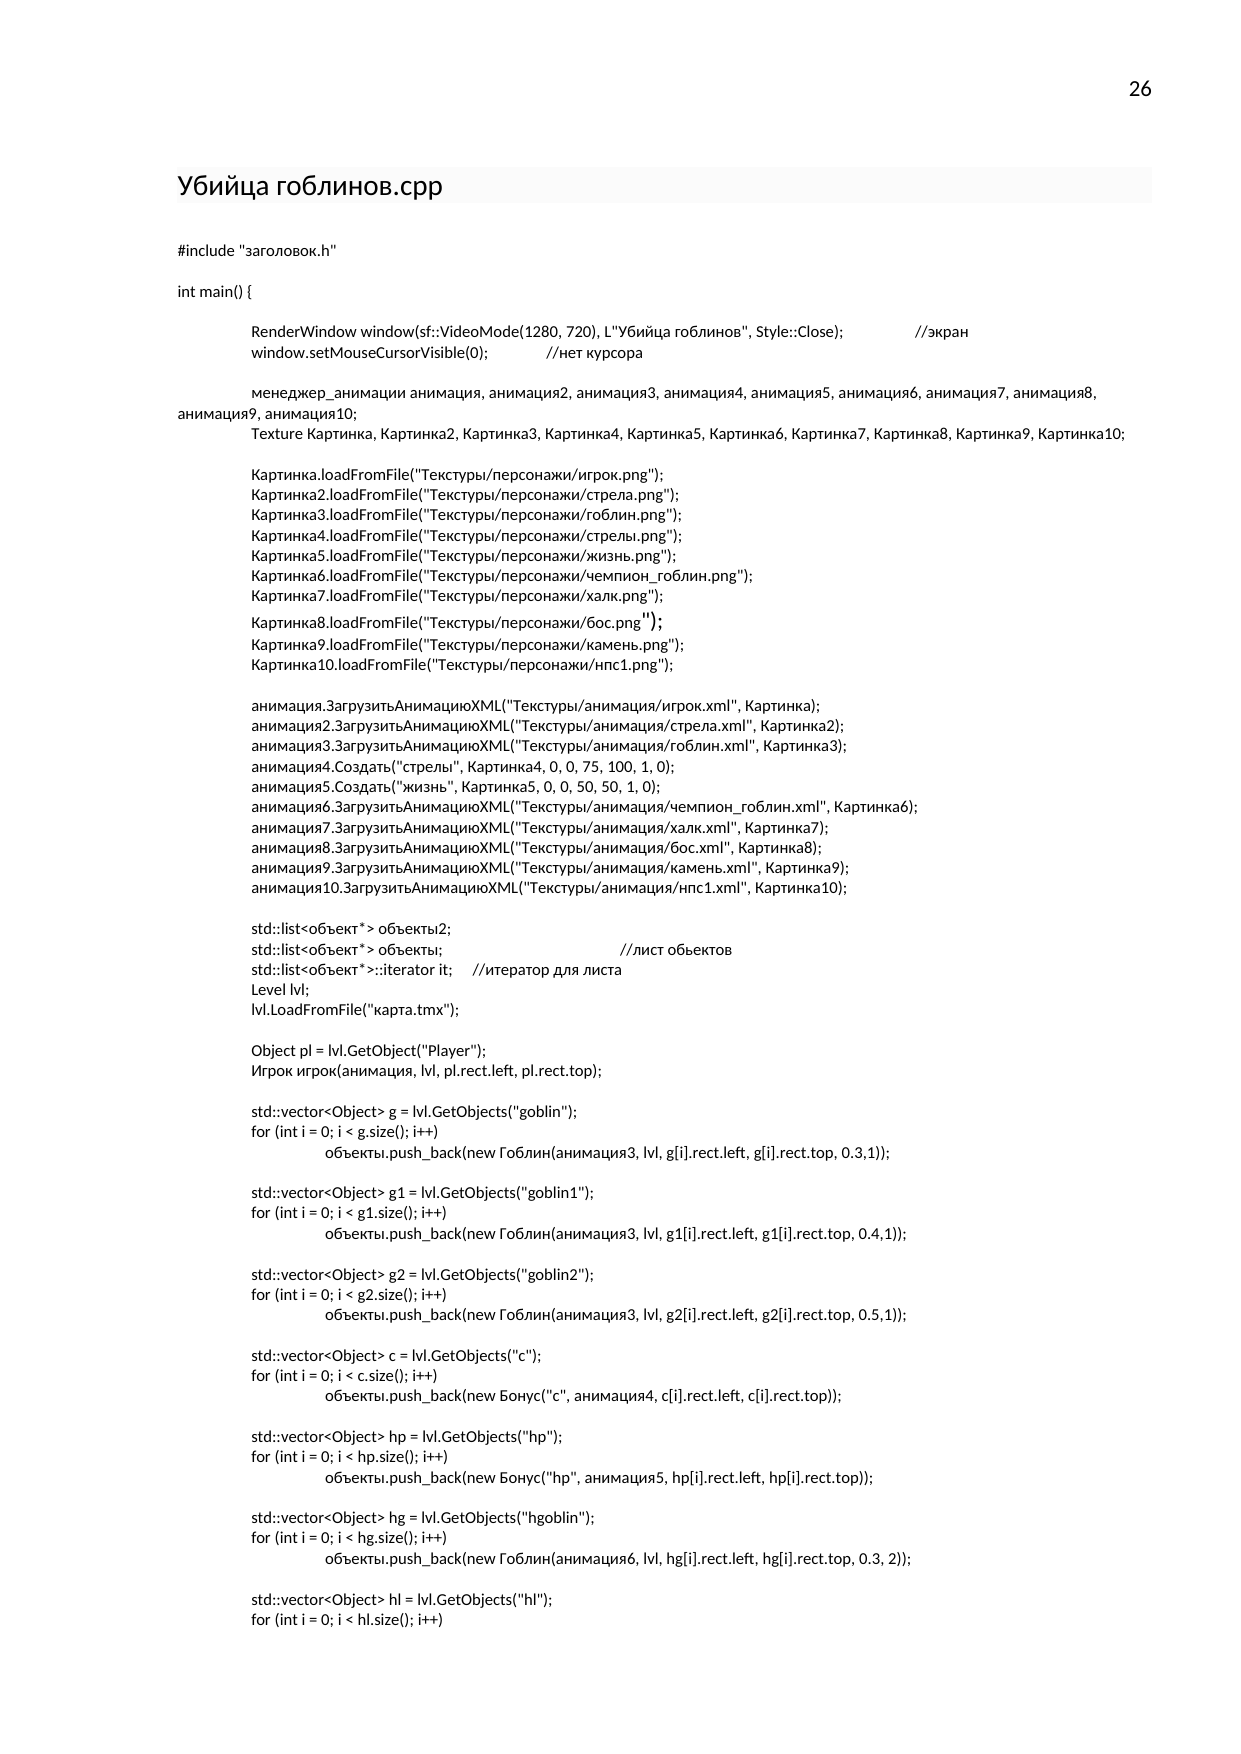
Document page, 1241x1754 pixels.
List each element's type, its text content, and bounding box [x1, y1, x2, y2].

text Картинка3.loadFromFile("Текстуры/персонажи/гоблин.png"); [177, 504, 1152, 525]
text Level lvl; [177, 979, 1152, 1000]
text анимация.ЗагрузитьАнимациюXML("Текстуры/анимация/игрок.xml", Картинка); [177, 695, 1152, 715]
text анимация7.ЗагрузитьАнимациюXML("Текстуры/анимация/халк.xml", Картинка7); [177, 817, 1152, 837]
text анимация8.ЗагрузитьАнимациюXML("Текстуры/анимация/бос.xml", Картинка8); [177, 837, 1152, 857]
text for (int i = 0; i < hg.size(); i++) [177, 1528, 1152, 1548]
text анимация9.ЗагрузитьАнимациюXML("Текстуры/анимация/камень.xml", Картинка9); [177, 857, 1152, 878]
text объекты.push_back(new Гоблин(анимация3, lvl, g1[i].rect.left, g1[i].rect.top, 0.4,1)); [177, 1223, 1152, 1243]
text for (int i = 0; i < g1.size(); i++) [177, 1203, 1152, 1223]
text std::list<объект*> объекты; //лист обьектов [177, 939, 1152, 959]
text for (int i = 0; i < hp.size(); i++) [177, 1447, 1152, 1467]
text анимация3.ЗагрузитьАнимациюXML("Текстуры/анимация/гоблин.xml", Картинка3); [177, 736, 1152, 756]
text Картинка5.loadFromFile("Текстуры/персонажи/жизнь.png"); [177, 545, 1152, 565]
text RenderWindow window(sf::VideoMode(1280, 720), L"Убийца гоблинов", Style::Close); //экран [177, 322, 1152, 342]
text std::vector<Object> g1 = lvl.GetObjects("goblin1"); [177, 1182, 1152, 1203]
text Игрок игрок(анимация, lvl, pl.rect.left, pl.rect.top); [177, 1061, 1152, 1081]
text for (int i = 0; i < g.size(); i++) [177, 1122, 1152, 1142]
text lvl.LoadFromFile("карта.tmx"); [177, 1000, 1152, 1020]
text анимация5.Создать("жизнь", Картинка5, 0, 0, 50, 50, 1, 0); [177, 776, 1152, 797]
text Картинка7.loadFromFile("Текстуры/персонажи/халк.png"); [177, 586, 1152, 606]
text Картинка10.loadFromFile("Текстуры/персонажи/нпс1.png"); [177, 654, 1152, 675]
text int main() { [177, 281, 1152, 301]
text объекты.push_back(new Гоблин(анимация3, lvl, g[i].rect.left, g[i].rect.top, 0.3,1)); [177, 1142, 1152, 1162]
text Убийца гоблинов.cpp [177, 167, 1152, 203]
text анимация10.ЗагрузитьАнимациюXML("Текстуры/анимация/нпс1.xml", Картинка10); [177, 878, 1152, 898]
text анимация4.Создать("стрелы", Картинка4, 0, 0, 75, 100, 1, 0); [177, 756, 1152, 776]
text Картинка8.loadFromFile("Текстуры/персонажи/бос.png"); [177, 606, 1152, 634]
text объекты.push_back(new Бонус("c", анимация4, c[i].rect.left, c[i].rect.top)); [177, 1386, 1152, 1406]
text Картинка6.loadFromFile("Текстуры/персонажи/чемпион_гоблин.png"); [177, 565, 1152, 586]
text std::vector<Object> g = lvl.GetObjects("goblin"); [177, 1101, 1152, 1122]
text std::vector<Object> g2 = lvl.GetObjects("goblin2"); [177, 1264, 1152, 1284]
text std::vector<Object> hg = lvl.GetObjects("hgoblin"); [177, 1507, 1152, 1528]
text Texture Картинка, Картинка2, Картинка3, Картинка4, Картинка5, Картинка6, Картинка7, Картинка8, Картинка9, Картинка10; [177, 423, 1152, 443]
text std::vector<Object> hl = lvl.GetObjects("hl"); [177, 1589, 1152, 1609]
text анимация2.ЗагрузитьАнимациюXML("Текстуры/анимация/стрела.xml", Картинка2); [177, 715, 1152, 736]
text Картинка9.loadFromFile("Текстуры/персонажи/камень.png"); [177, 634, 1152, 654]
text for (int i = 0; i < g2.size(); i++) [177, 1284, 1152, 1304]
text #include "заголовок.h" [177, 240, 1152, 261]
text std::vector<Object> hp = lvl.GetObjects("hp"); [177, 1426, 1152, 1447]
text std::list<объект*> объекты2; [177, 918, 1152, 939]
text объекты.push_back(new Бонус("hp", анимация5, hp[i].rect.left, hp[i].rect.top)); [177, 1467, 1152, 1487]
text for (int i = 0; i < hl.size(); i++) [177, 1609, 1152, 1629]
text window.setMouseCursorVisible(0); //нет курсора [177, 342, 1152, 362]
text std::list<объект*>::iterator it; //итератор для листа [177, 959, 1152, 979]
text объекты.push_back(new Гоблин(анимация3, lvl, g2[i].rect.left, g2[i].rect.top, 0.5,1)); [177, 1304, 1152, 1325]
text анимация6.ЗагрузитьАнимациюXML("Текстуры/анимация/чемпион_гоблин.xml", Картинка6); [177, 797, 1152, 817]
text объекты.push_back(new Гоблин(анимация6, lvl, hg[i].rect.left, hg[i].rect.top, 0.3, 2)); [177, 1548, 1152, 1568]
text Картинка2.loadFromFile("Текстуры/персонажи/стрела.png"); [177, 484, 1152, 504]
text std::vector<Object> c = lvl.GetObjects("c"); [177, 1345, 1152, 1365]
text Картинка.loadFromFile("Текстуры/персонажи/игрок.png"); [177, 464, 1152, 484]
text Картинка4.loadFromFile("Текстуры/персонажи/стрелы.png"); [177, 525, 1152, 545]
text менеджер_анимации анимация, анимация2, анимация3, анимация4, анимация5, анимация6, анимация7, анимация8, анимация9, анимация10; [177, 383, 1152, 423]
text for (int i = 0; i < c.size(); i++) [177, 1365, 1152, 1386]
text Object pl = lvl.GetObject("Player"); [177, 1040, 1152, 1061]
